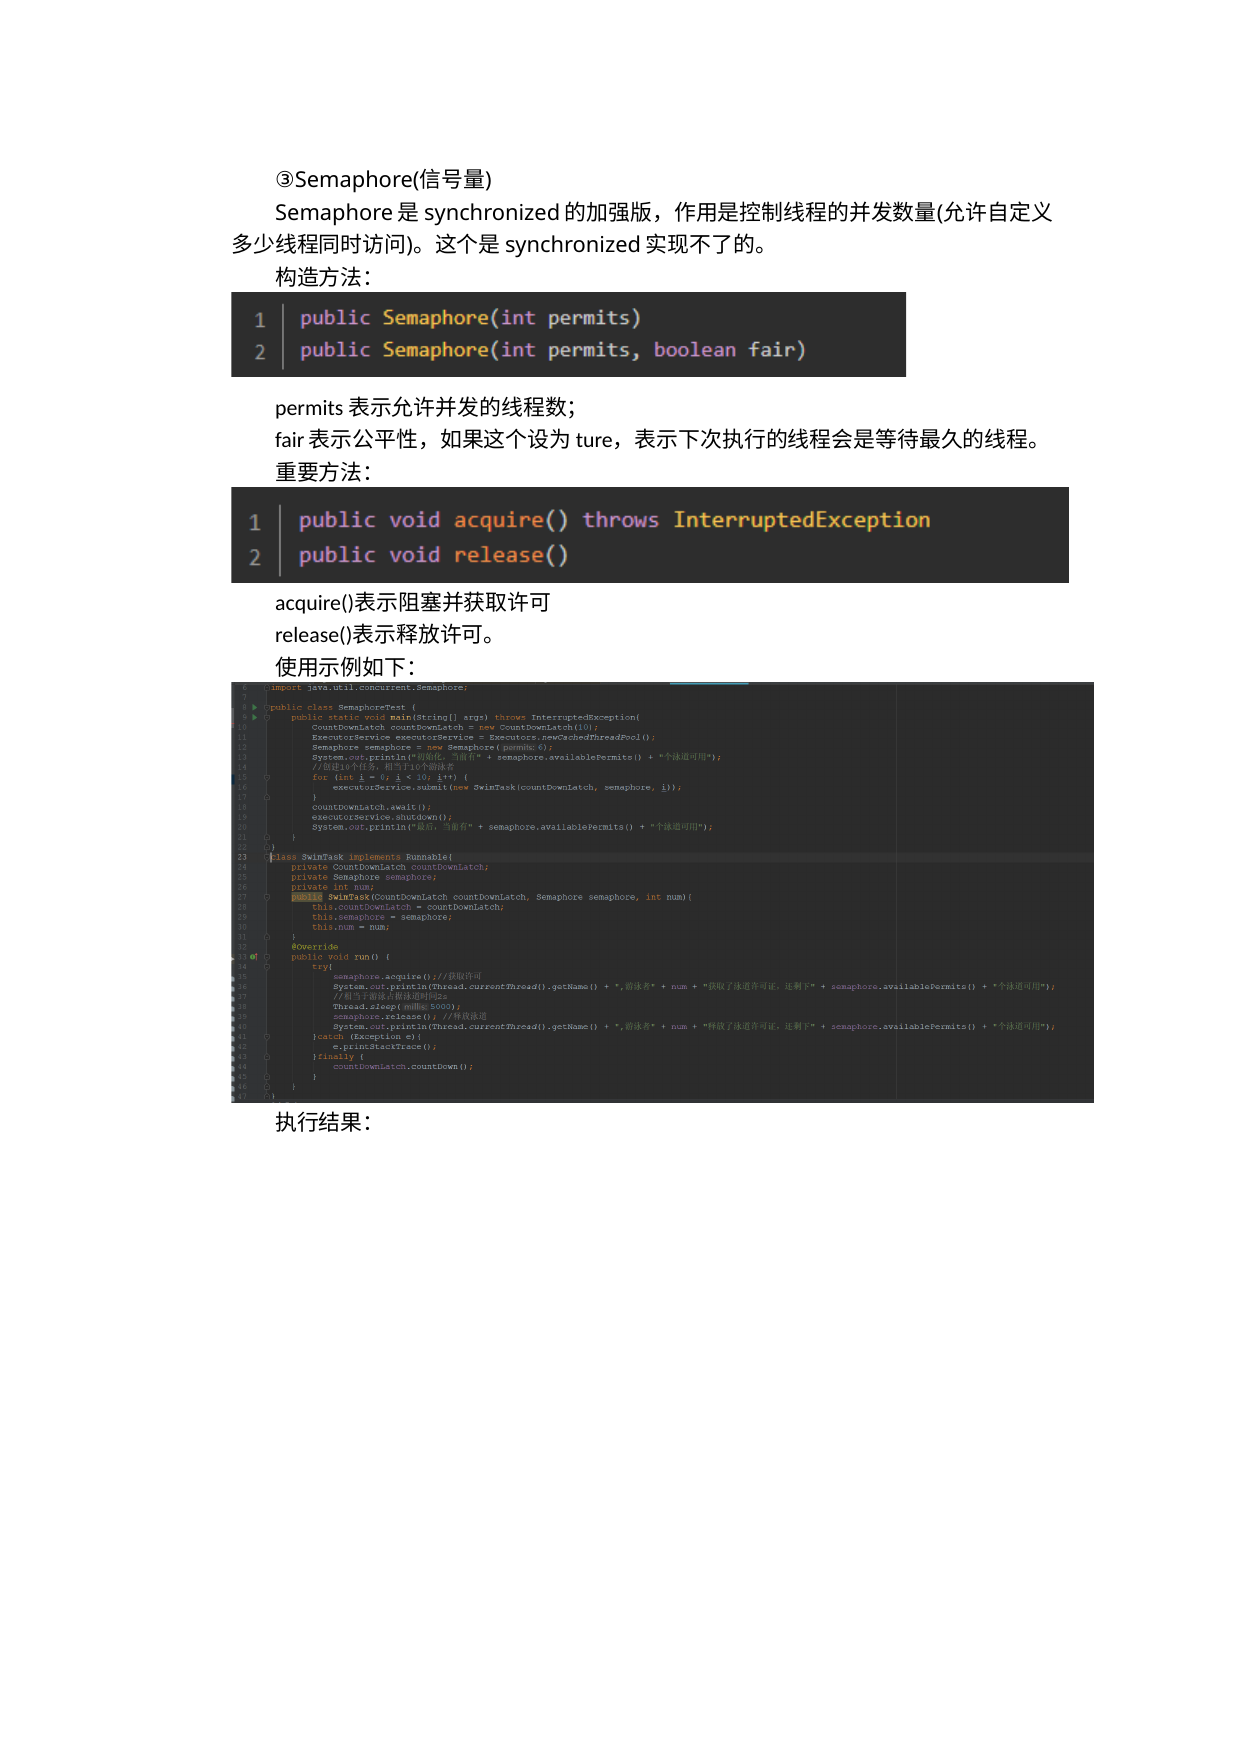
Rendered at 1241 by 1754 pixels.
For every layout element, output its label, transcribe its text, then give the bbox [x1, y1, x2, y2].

picture [231, 682, 1094, 1103]
list ③Semaphore(信号量) [231, 162, 1053, 194]
list permits表示允许并发的线程数； [231, 389, 1053, 422]
list 构造方法： [231, 259, 1053, 292]
picture [231, 292, 907, 377]
list 重要方法： [231, 454, 1053, 487]
list 执行结果： [231, 1104, 1053, 1137]
list release()表示释放许可。 [231, 617, 1053, 649]
list Semaphore是synchronized的加强版，作用是控制线程的并发数量(允许自定义多少线程同时访问)。这个是synchronized实现不了的。 [231, 194, 1053, 259]
list 使用示例如下： [231, 649, 1053, 682]
list acquire()表示阻塞并获取许可 [231, 584, 1053, 617]
picture [231, 487, 1069, 583]
list fair表示公平性，如果这个设为ture，表示下次执行的线程会是等待最久的线程。 [231, 422, 1053, 454]
